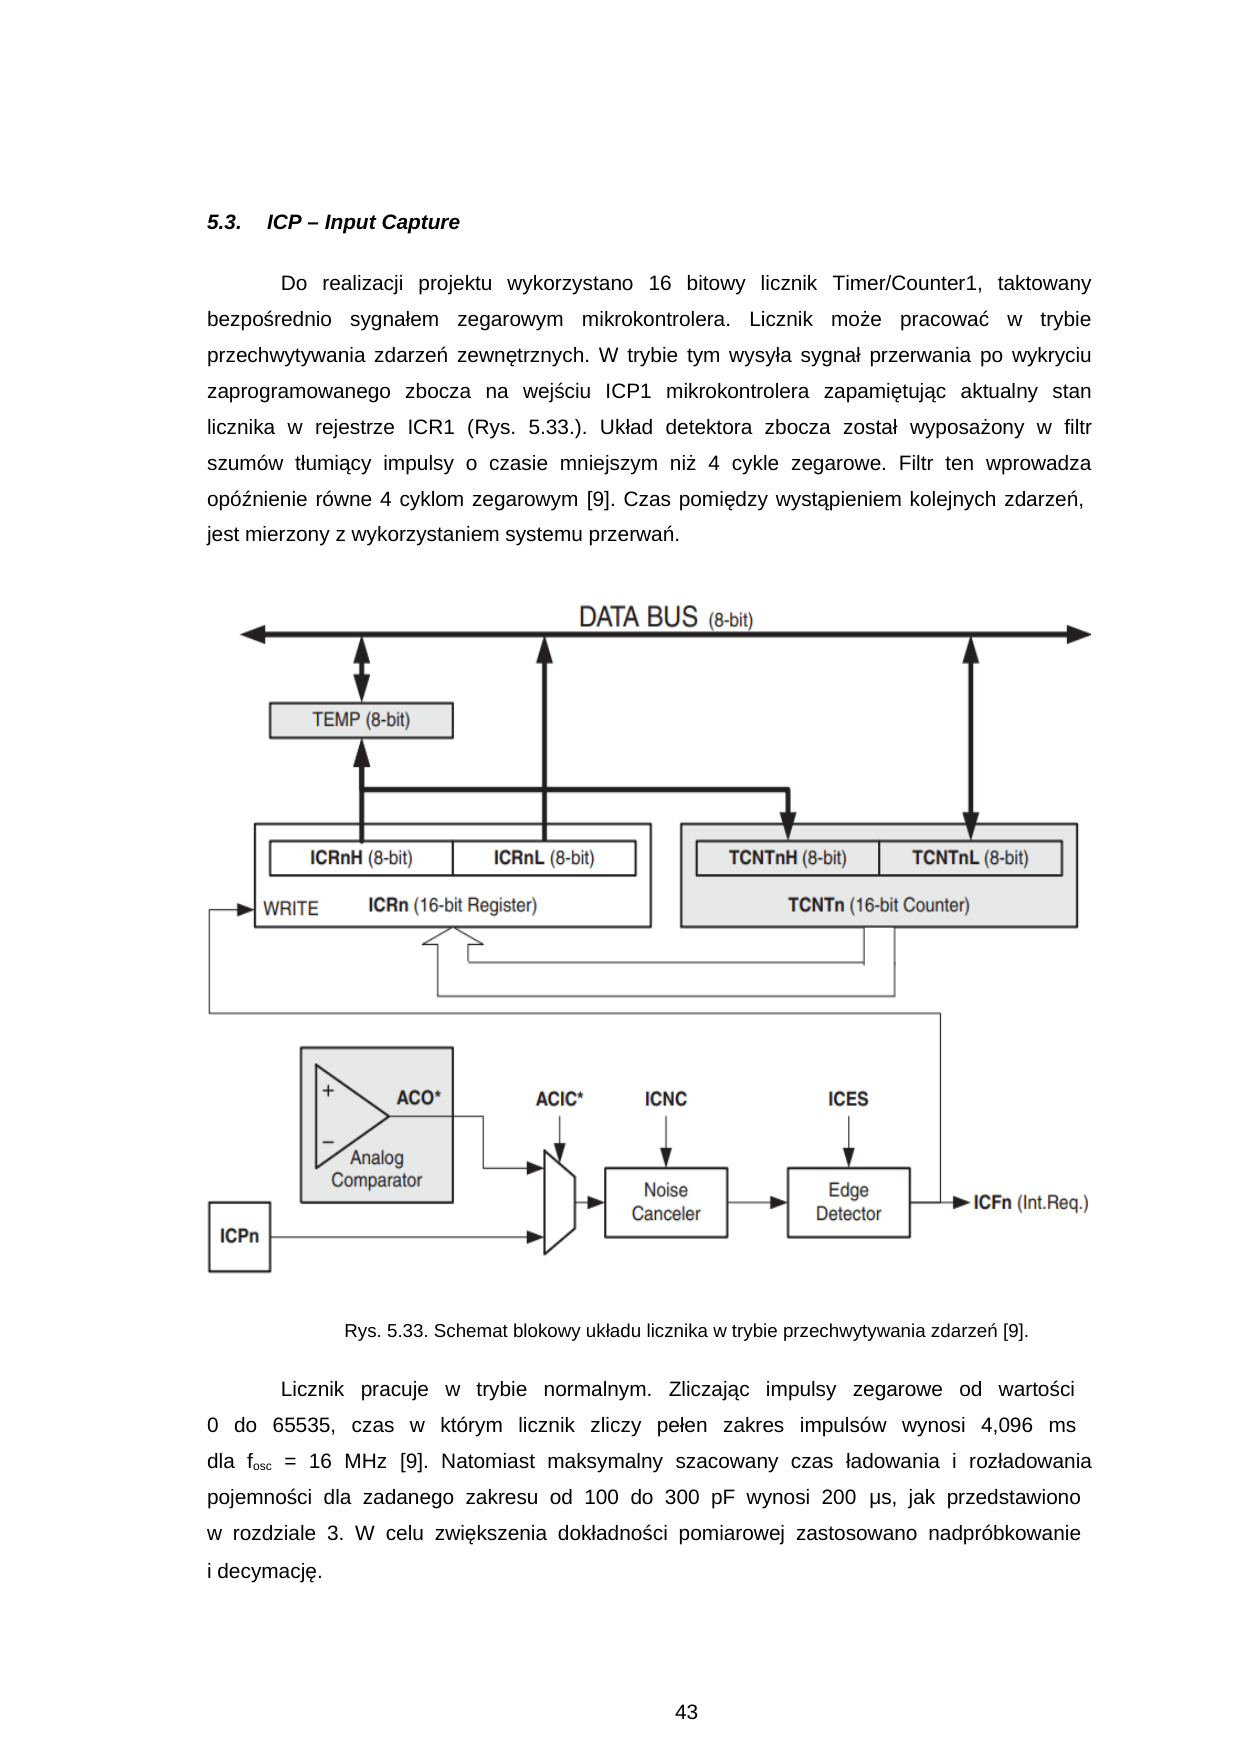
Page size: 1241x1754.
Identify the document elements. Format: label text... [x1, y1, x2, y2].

subtitle ICP – Input Capture [207, 210, 1092, 234]
text Licznik pracuje w trybie normalnym. Zliczając impulsy zegarowe od wartości 0 do 65535, czas w którym licznik zliczy pełen zakres impulsów wynosi 4,096 ms dla fosc = 16 MHz [9]. Natomiast maksymalny szacowany czas ładowania i rozładowania pojemności dla zadanego zakresu od 100 do 300 pF wynosi 200 μs, jak przedstawiono w rozdziale 3. W celu zwiększenia dokładności pomiarowej zastosowano nadpróbkowanie i decymację. [207, 1377, 1092, 1584]
picture [206, 593, 1092, 1280]
